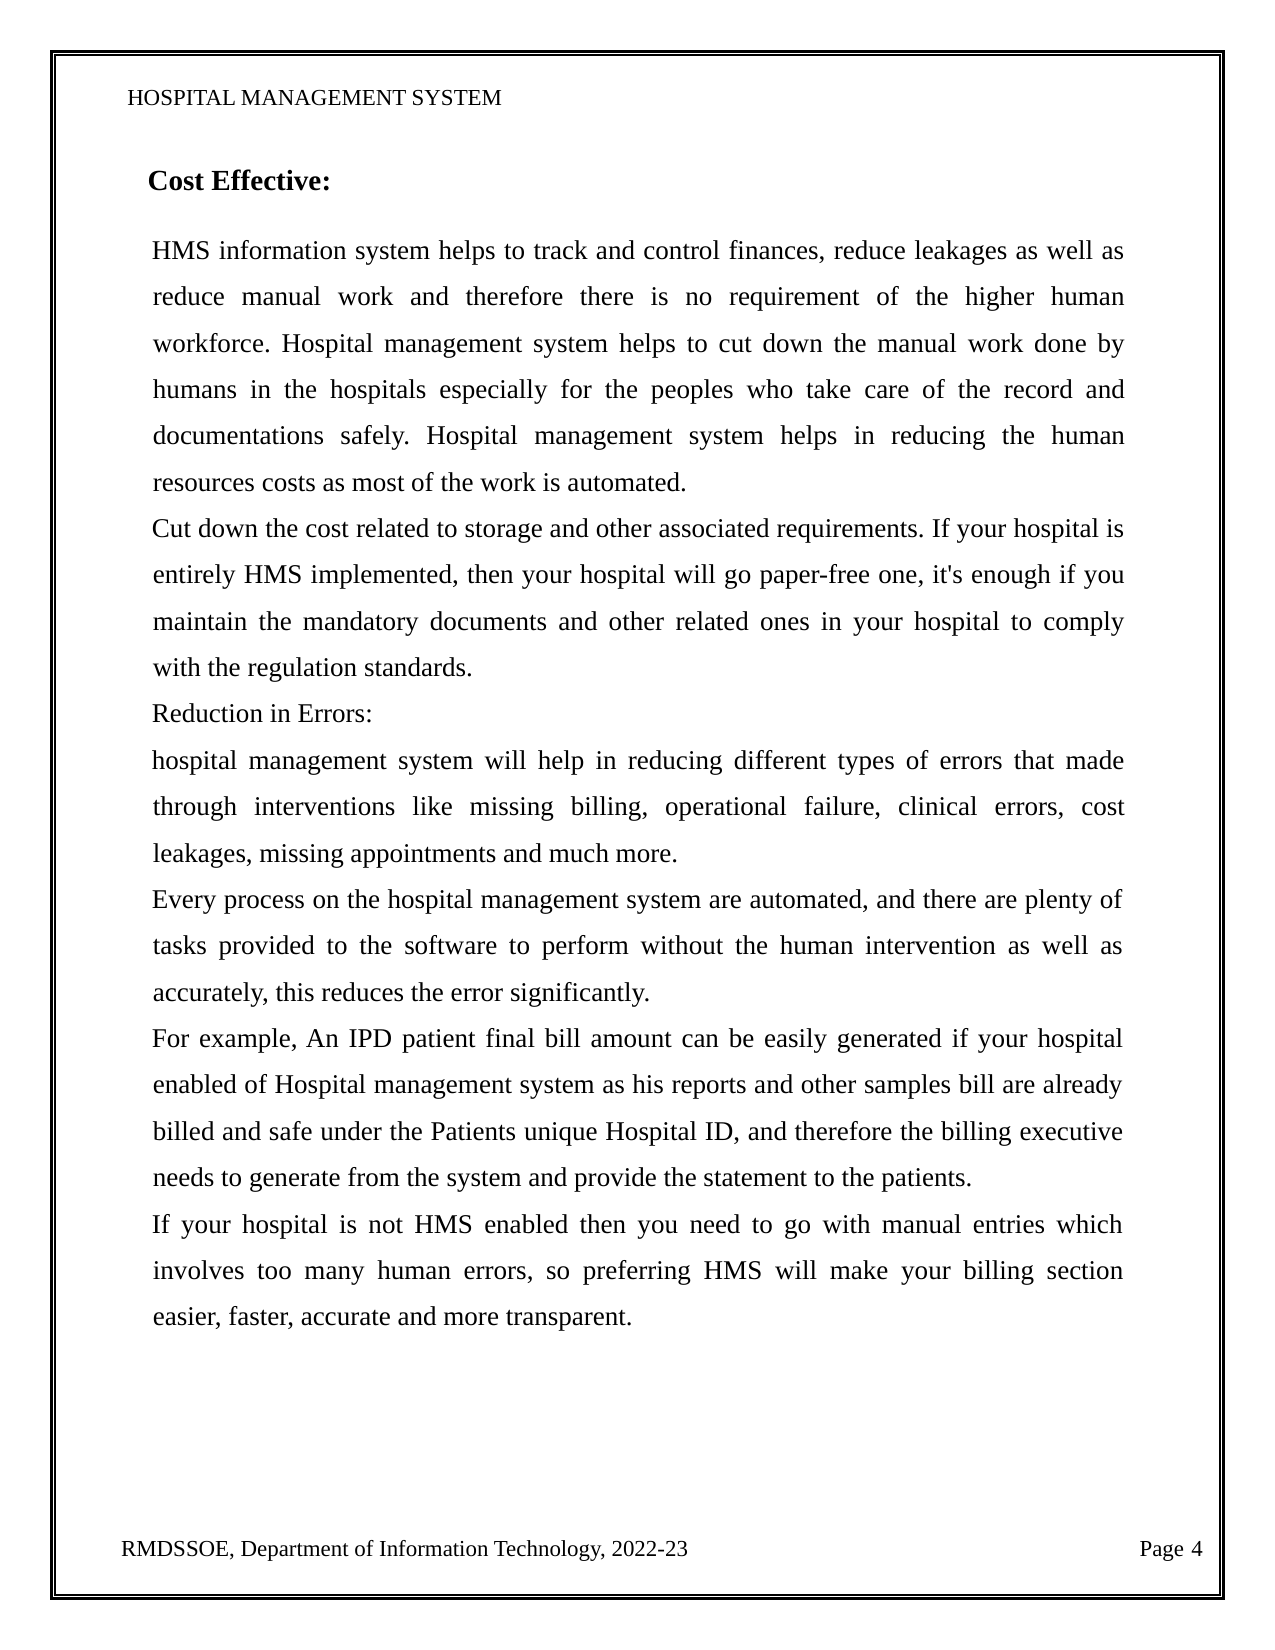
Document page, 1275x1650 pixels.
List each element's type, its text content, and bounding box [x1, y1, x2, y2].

text If your hospital is not HMS enabled then you need to go with manual entries which involves too many human errors, so preferring HMS will make your billing section easier, faster, accurate and more transparent. [152, 1208, 1124, 1332]
text For example, An IPD patient final bill amount can be easily generated if your hospital enabled of Hospital management system as his reports and other samples bill are already billed and safe under the Patients unique Hospital ID, and therefore the billing executive needs to generate from the system and provide the statement to the patients. [152, 1022, 1124, 1192]
text HMS information system helps to track and control finances, reduce leakages as well as reduce manual work and therefore there is no requirement of the higher human workforce. Hospital management system helps to cut down the manual work done by humans in the hospitals especially for the peoples who take care of the record and documentations safely. Hospital management system helps in reducing the human resources costs as most of the work is automated. [152, 234, 1126, 497]
text Every process on the hospital management system are automated, and there are plenty of tasks provided to the software to perform without the human intervention as well as accurately, this reduces the error significantly. [152, 883, 1124, 1007]
text Cost Effective: [147, 163, 1258, 197]
text hospital management system will help in reducing different types of errors that made through interventions like missing billing, operational failure, clinical errors, cost leakages, missing appointments and much more. [152, 744, 1126, 868]
text Cut down the cost related to storage and other associated requirements. If your hospital is entirely HMS implemented, then your hospital will go paper-free one, it's enough if you maintain the mandatory documents and other related ones in your hospital to comply with the regulation standards. [152, 512, 1126, 682]
text Reduction in Errors: [152, 697, 1257, 729]
